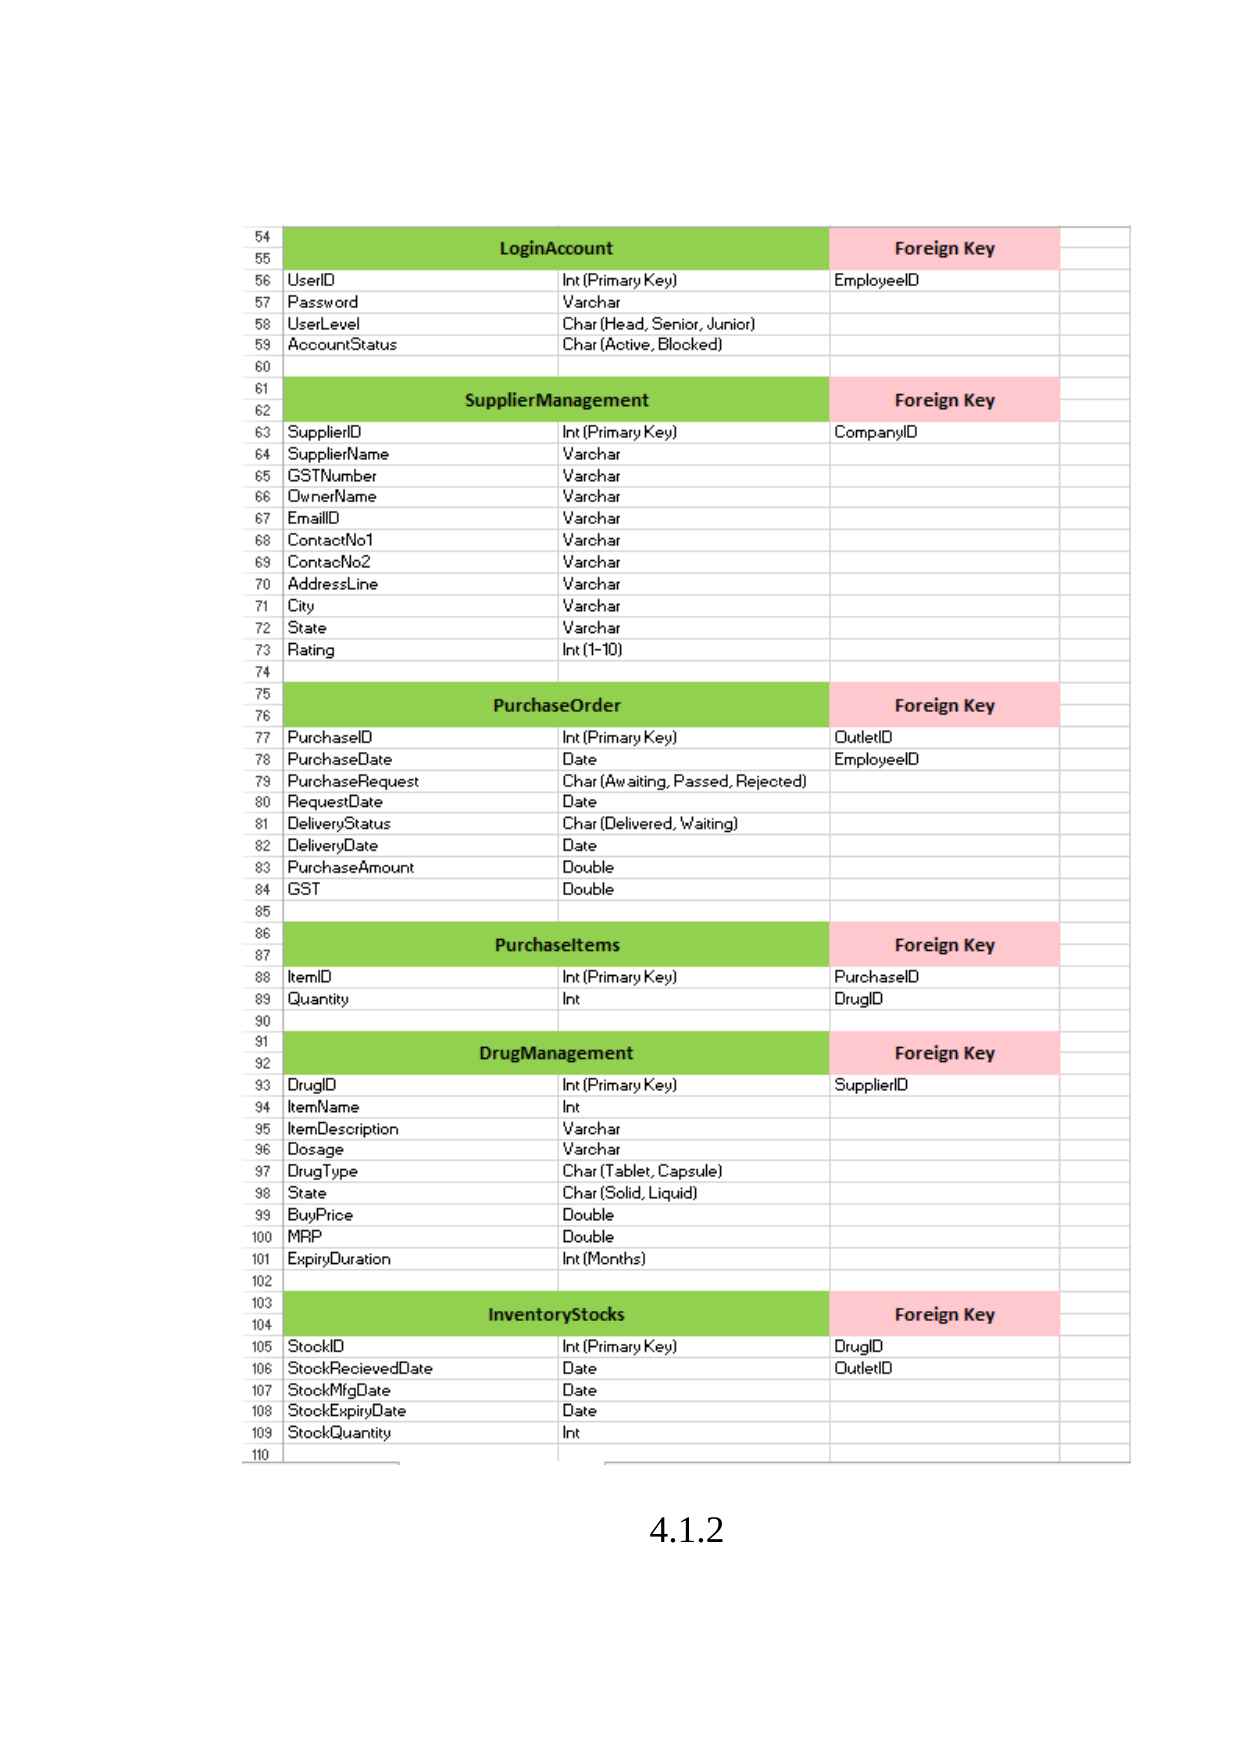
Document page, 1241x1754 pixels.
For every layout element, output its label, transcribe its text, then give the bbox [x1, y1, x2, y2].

picture [242, 225, 1131, 1465]
text 4.1.2 [164, 1508, 1209, 1551]
